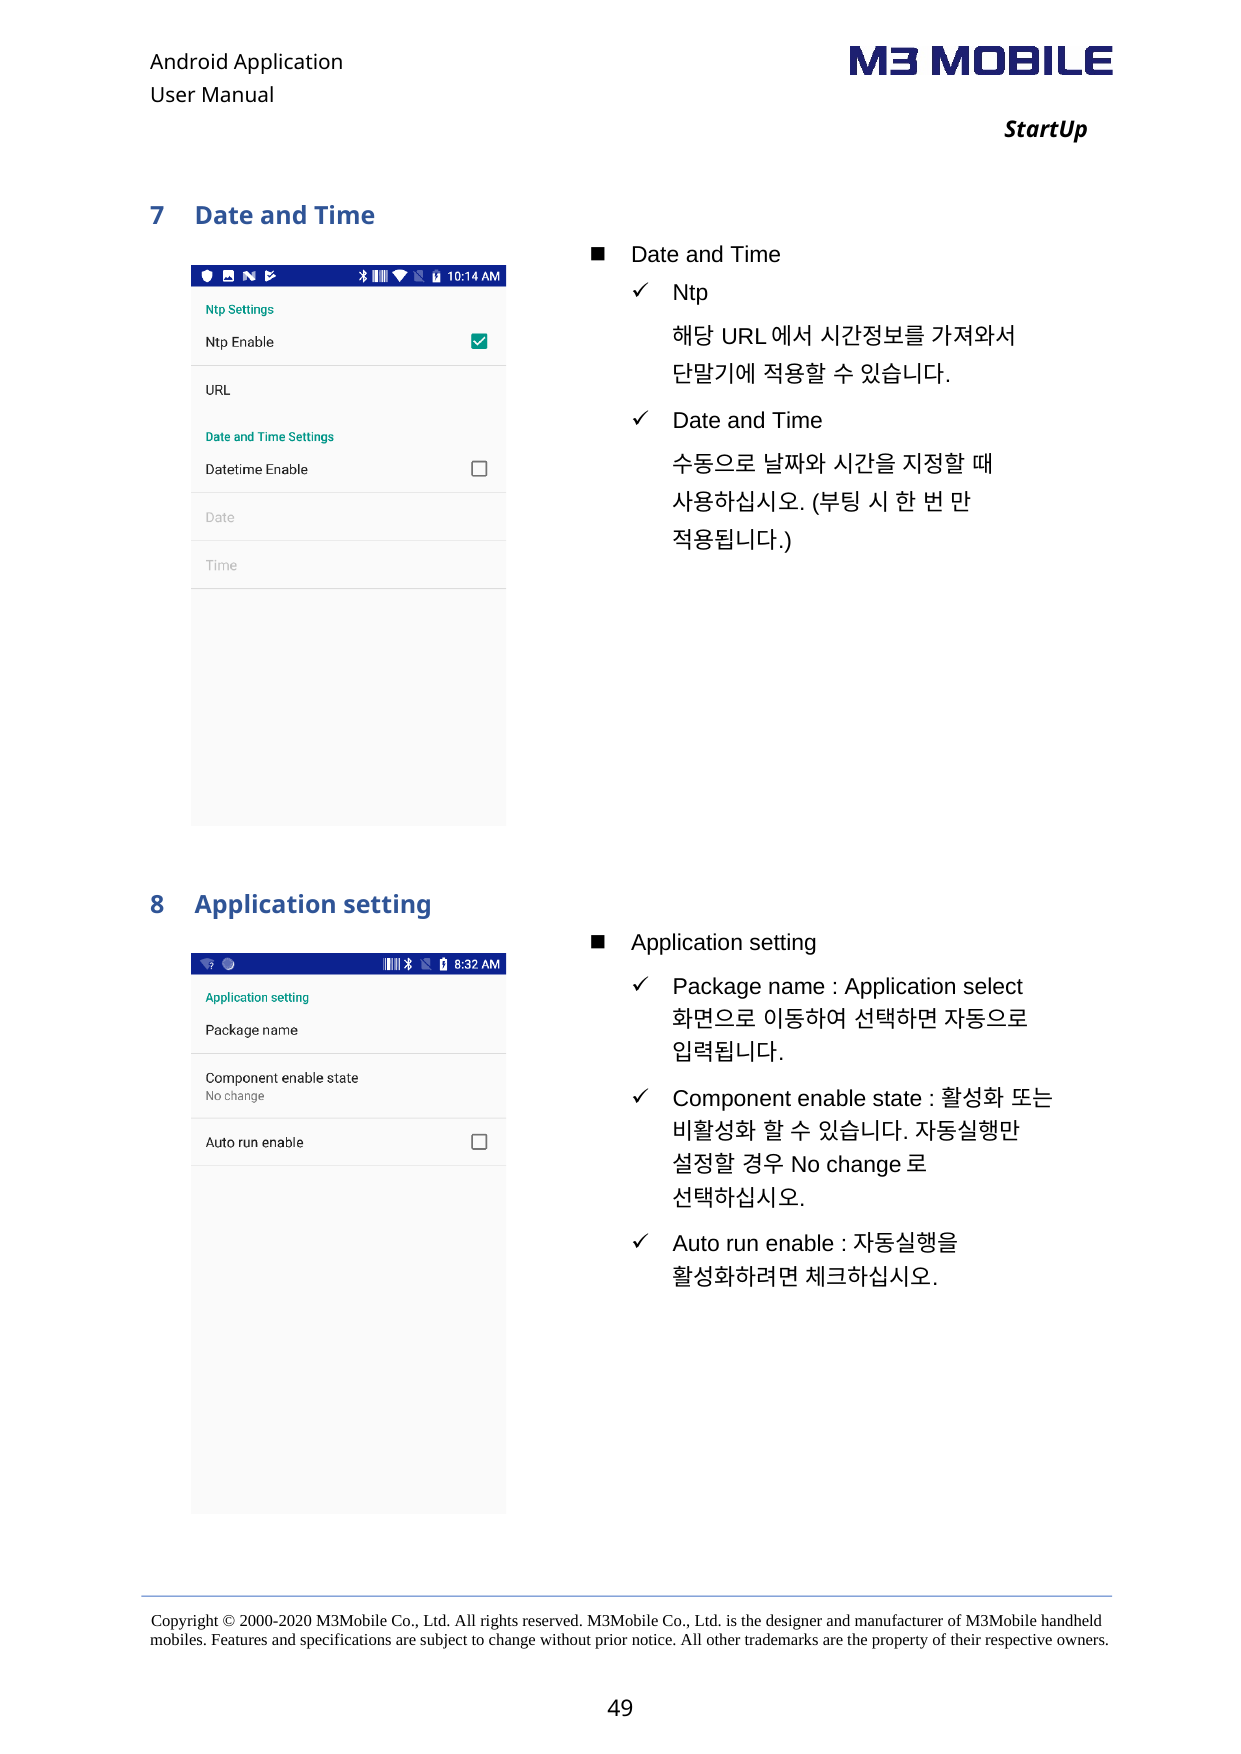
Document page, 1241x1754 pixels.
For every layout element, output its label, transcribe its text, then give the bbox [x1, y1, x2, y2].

table_header Application setting Package name : Application select 화면으로 이동하여 선택하면 자동으로 입력됩니다. Component enable state : 활성화 또는 비활성화 할 수 있습니다. 자동실행만 설정할 경우 No change로 선택하십시오. Auto run enable : 자동실행을 활성화하려면 체크하십시오. [536, 929, 1068, 1518]
picture [850, 46, 1113, 75]
picture [191, 953, 507, 1514]
picture [191, 265, 507, 826]
subtitle Application setting [150, 886, 1090, 920]
table_header [161, 241, 536, 829]
table_header Date and Time Ntp 해당 URL에서 시간정보를 가져와서 단말기에 적용할 수 있습니다. Date and Time 수동으로 날짜와 시간을 지정할 때 사용하십시오. (부팅 시 한 번 만 적용됩니다.) [536, 241, 1068, 829]
subtitle Date and Time [150, 198, 1090, 232]
table_header [161, 929, 536, 1518]
